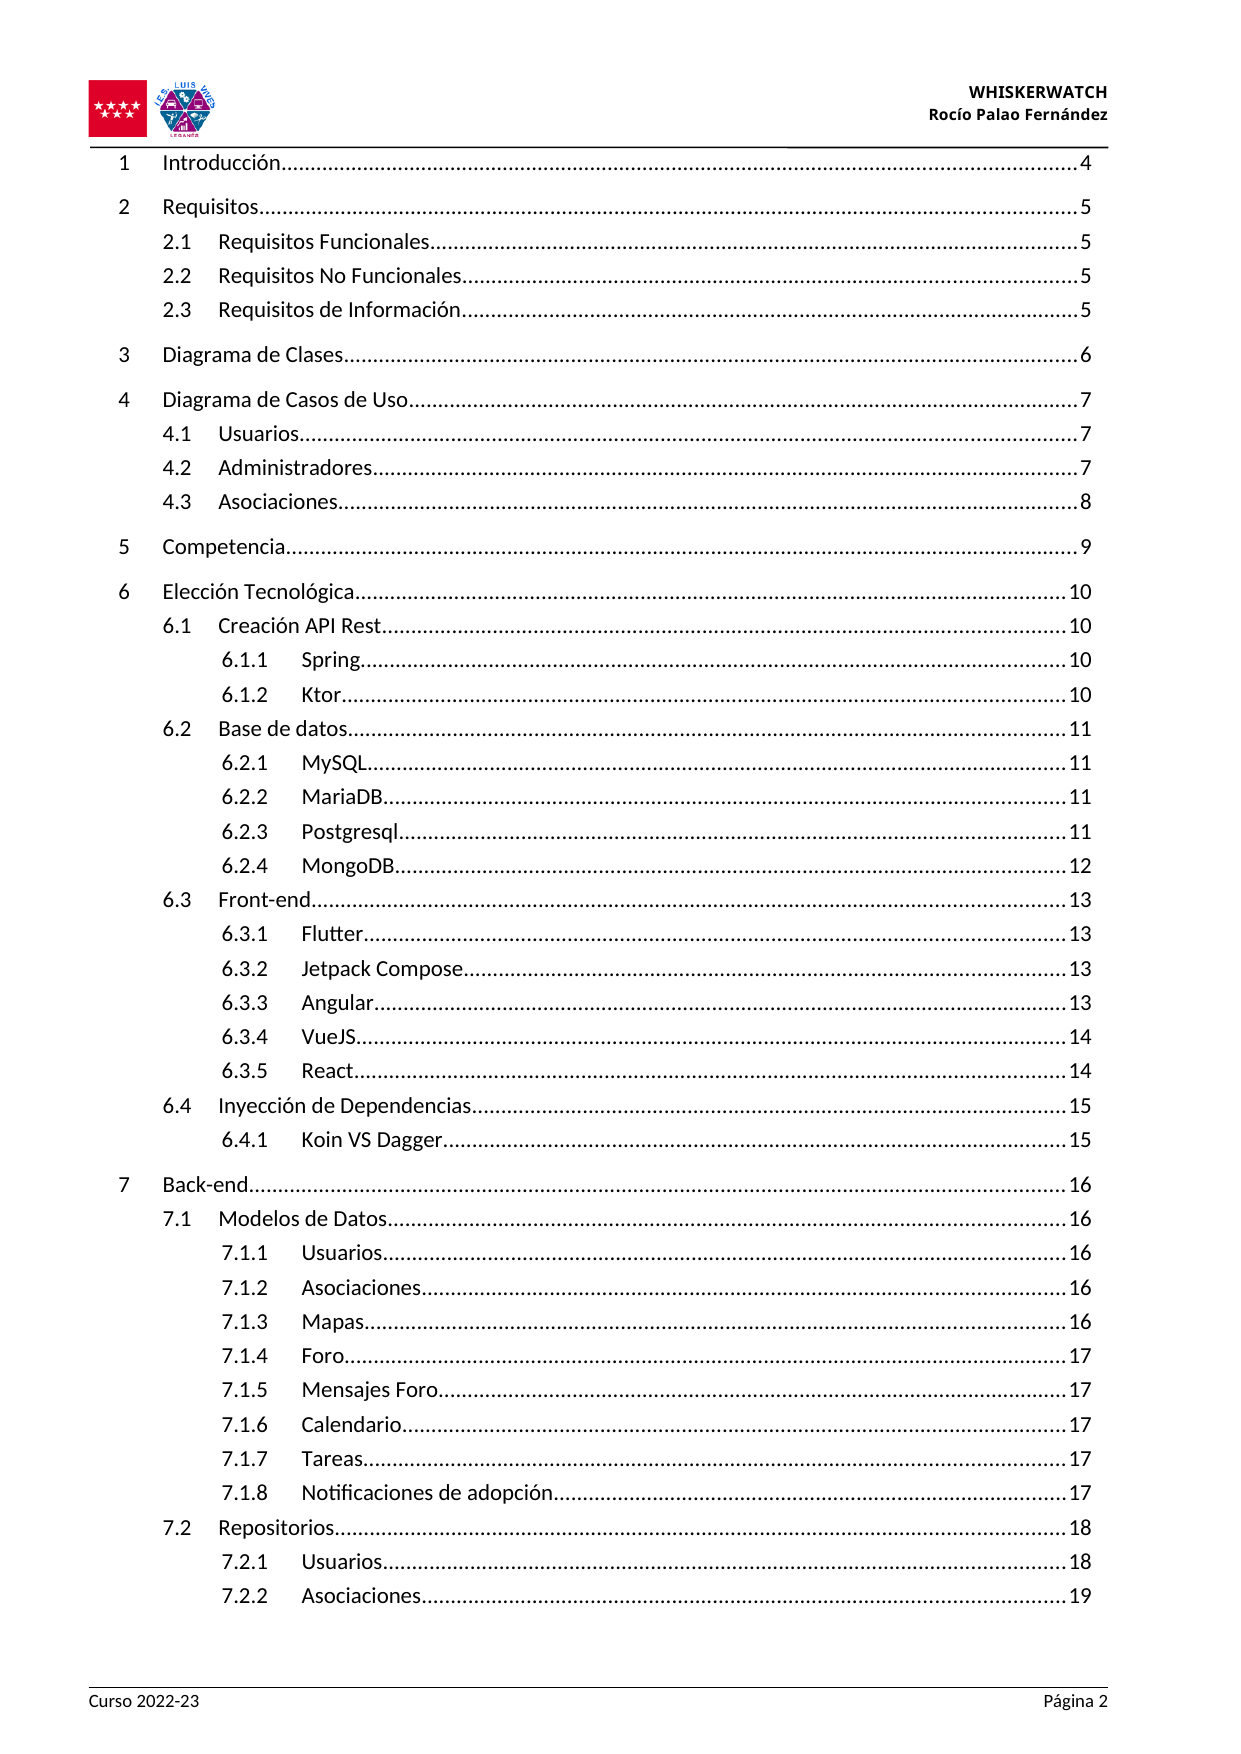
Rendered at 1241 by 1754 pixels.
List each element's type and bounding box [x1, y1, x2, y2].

picture [87, 80, 215, 136]
